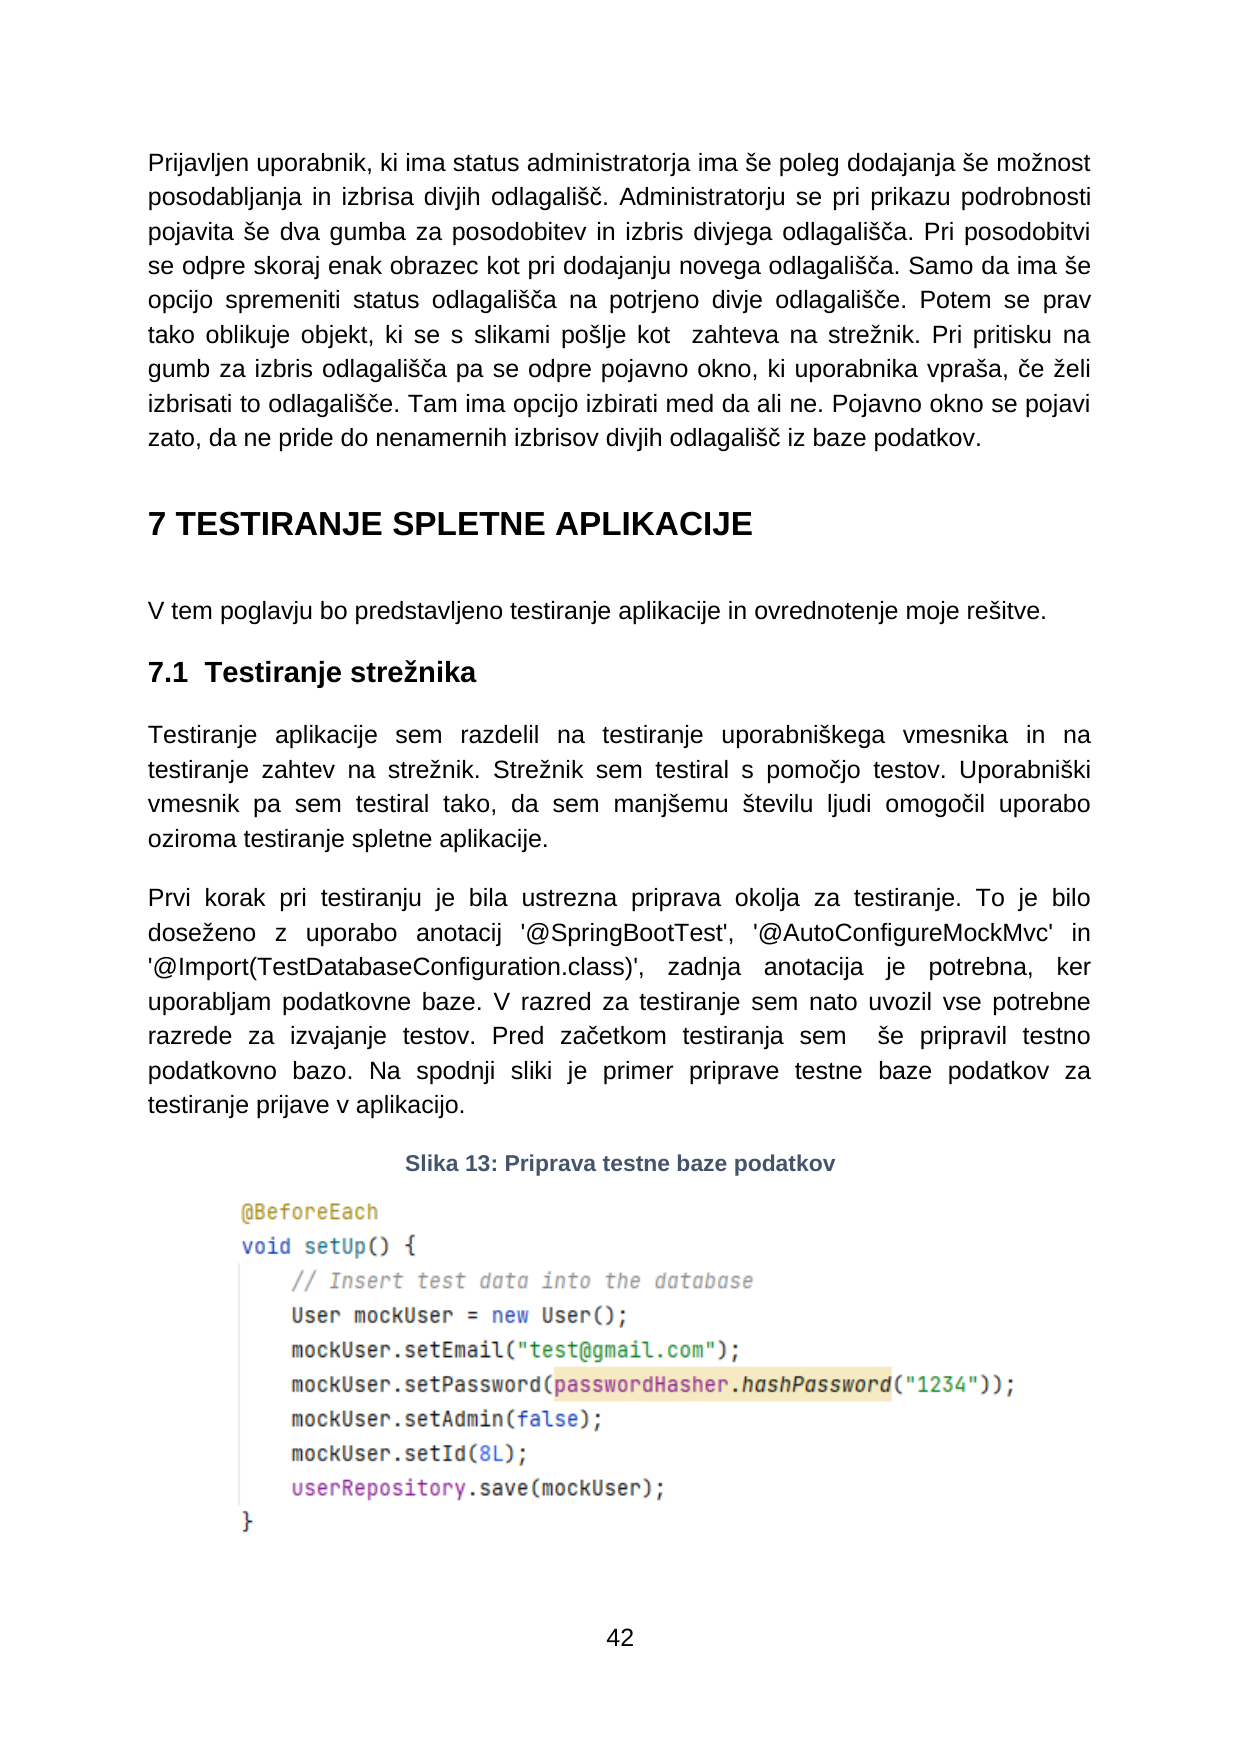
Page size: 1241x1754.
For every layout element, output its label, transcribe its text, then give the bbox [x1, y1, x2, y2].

text Prijavljen uporabnik, ki ima status administratorja ima še poleg dodajanja še možnost posodabljanja in izbrisa divjih odlagališč. Administratorju se pri prikazu podrobnosti pojavita še dva gumba za posodobitev in izbris divjega odlagališča. Pri posodobitvi se odpre skoraj enak obrazec kot pri dodajanju novega odlagališča. Samo da ima še opcijo spremeniti status odlagališča na potrjeno divje odlagališče. Potem se prav tako oblikuje objekt, ki se s slikami pošlje kot zahteva na strežnik. Pri pritisku na gumb za izbris odlagališča pa se odpre pojavno okno, ki uporabnika vpraša, če želi izbrisati to odlagališče. Tam ima opcijo izbirati med da ali ne. Pojavno okno se pojavi zato, da ne pride do nenamernih izbrisov divjih odlagališč iz baze podatkov. [148, 148, 1093, 452]
text V tem poglavju bo predstavljeno testiranje aplikacije in ovrednotenje moje rešitve. [148, 596, 1093, 624]
text Prvi korak pri testiranju je bila ustrezna priprava okolja za testiranje. To je bilo doseženo z uporabo anotacij '@SpringBootTest', '@AutoConfigureMockMvc' in '@Import(TestDatabaseConfiguration.class)', zadnja anotacija je potrebna, ker uporabljam podatkovne baze. V razred za testiranje sem nato uvozil vse potrebne razrede za izvajanje testov. Pred začetkom testiranja sem še pripravil testno podatkovno bazo. Na spodnji sliki je primer priprave testne baze podatkov za testiranje prijave v aplikacijo. [148, 883, 1093, 1119]
text Testiranje aplikacije sem razdelil na testiranje uporabniškega vmesnika in na testiranje zahtev na strežnik. Strežnik sem testiral s pomočjo testov. Uporabniški vmesnik pa sem testiral tako, da sem manjšemu številu ljudi omogočil uporabo oziroma testiranje spletne aplikacije. [148, 720, 1093, 852]
subtitle 7 TESTIRANJE SPLETNE APLIKACIJE [148, 504, 1093, 542]
text Slika 13: Priprava testne baze podatkov [148, 1149, 1093, 1176]
picture [226, 1196, 1014, 1535]
subtitle 7.1 Testiranje strežnika [148, 655, 1093, 689]
